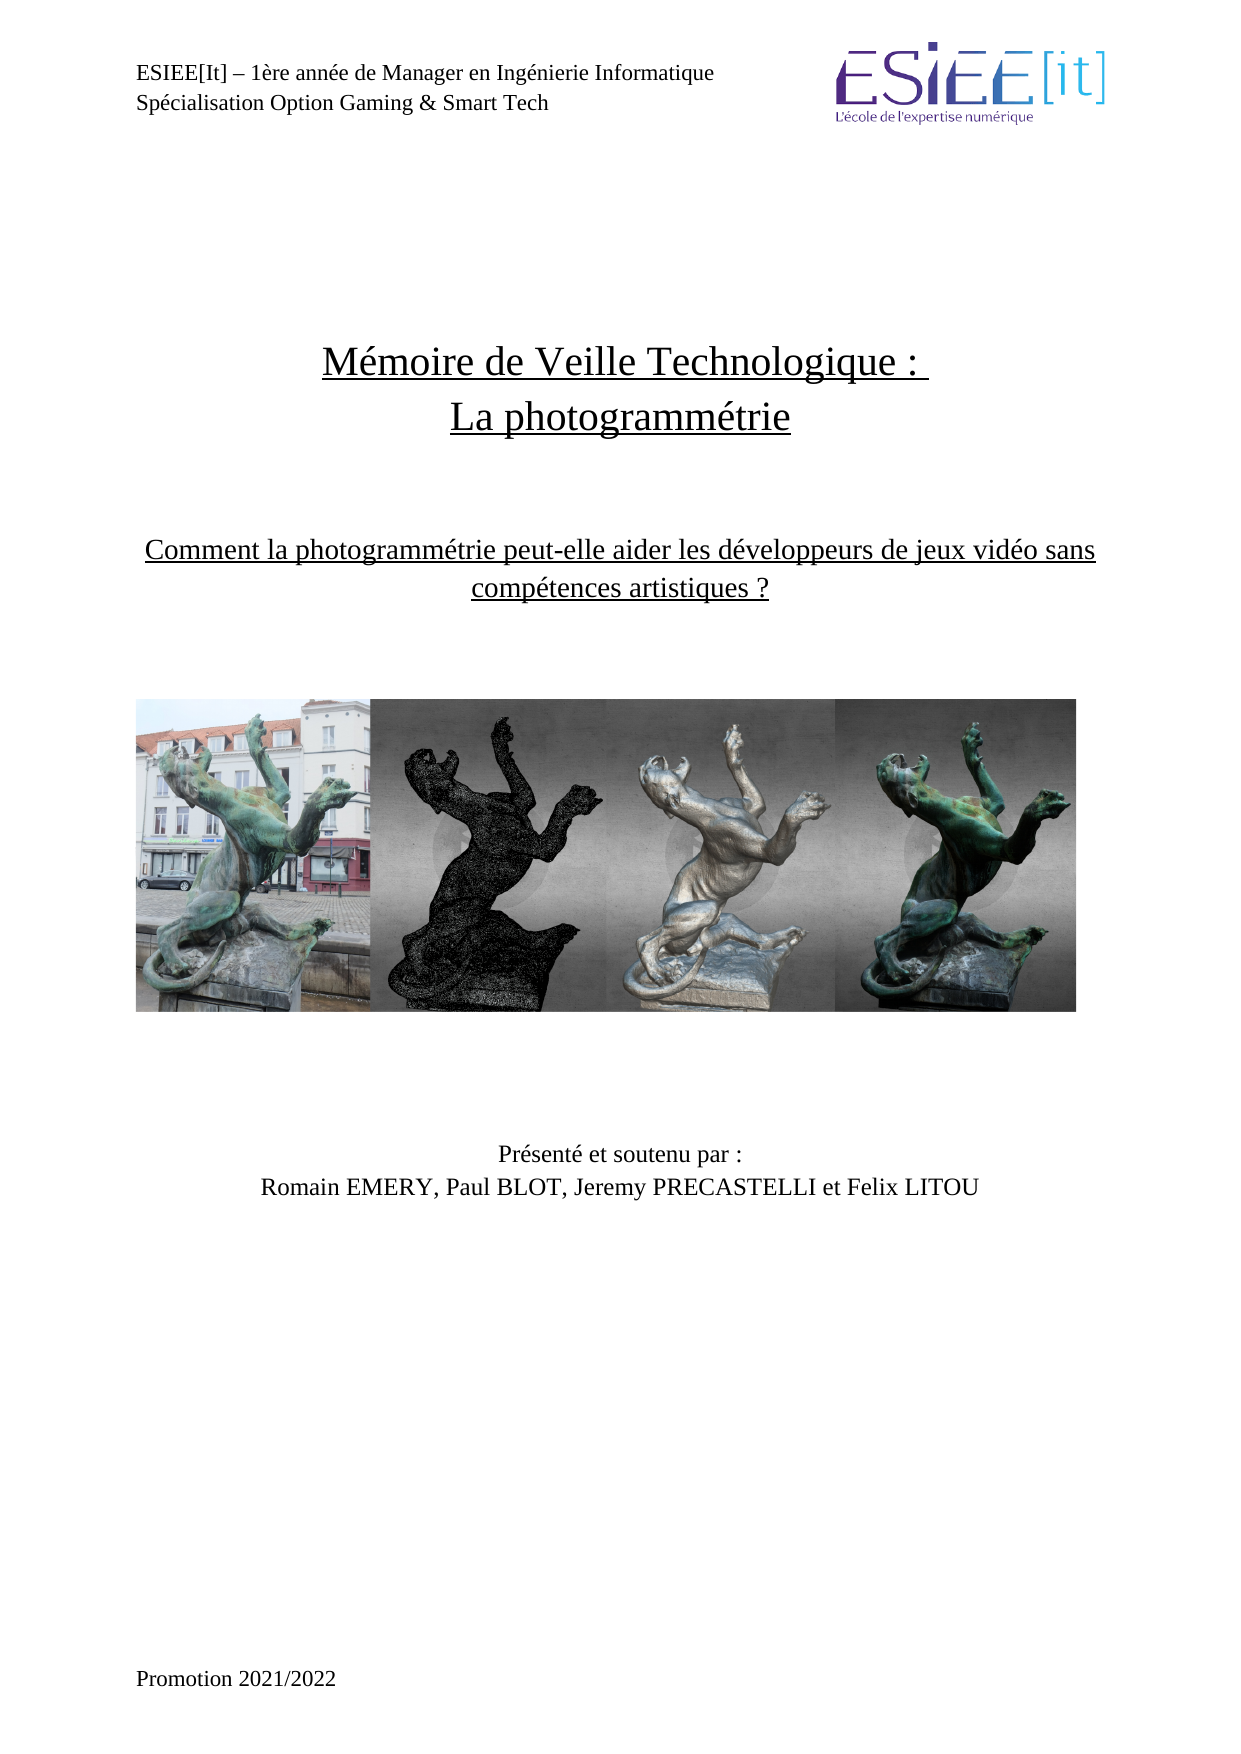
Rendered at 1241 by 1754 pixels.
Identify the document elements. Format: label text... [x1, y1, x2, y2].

text Mémoire de Veille Technologique : [136, 336, 1104, 384]
text Romain EMERY, Paul BLOT, Jeremy PRECASTELLI et Felix LITOU [136, 1172, 1104, 1201]
text La photogrammétrie [136, 391, 1104, 439]
picture [836, 42, 1105, 125]
text Comment la photogrammétrie peut-elle aider les développeurs de jeux vidéo sans compétences artistiques ? [136, 532, 1104, 604]
picture [135, 699, 1077, 1012]
text Présenté et soutenu par : [136, 1139, 1104, 1168]
